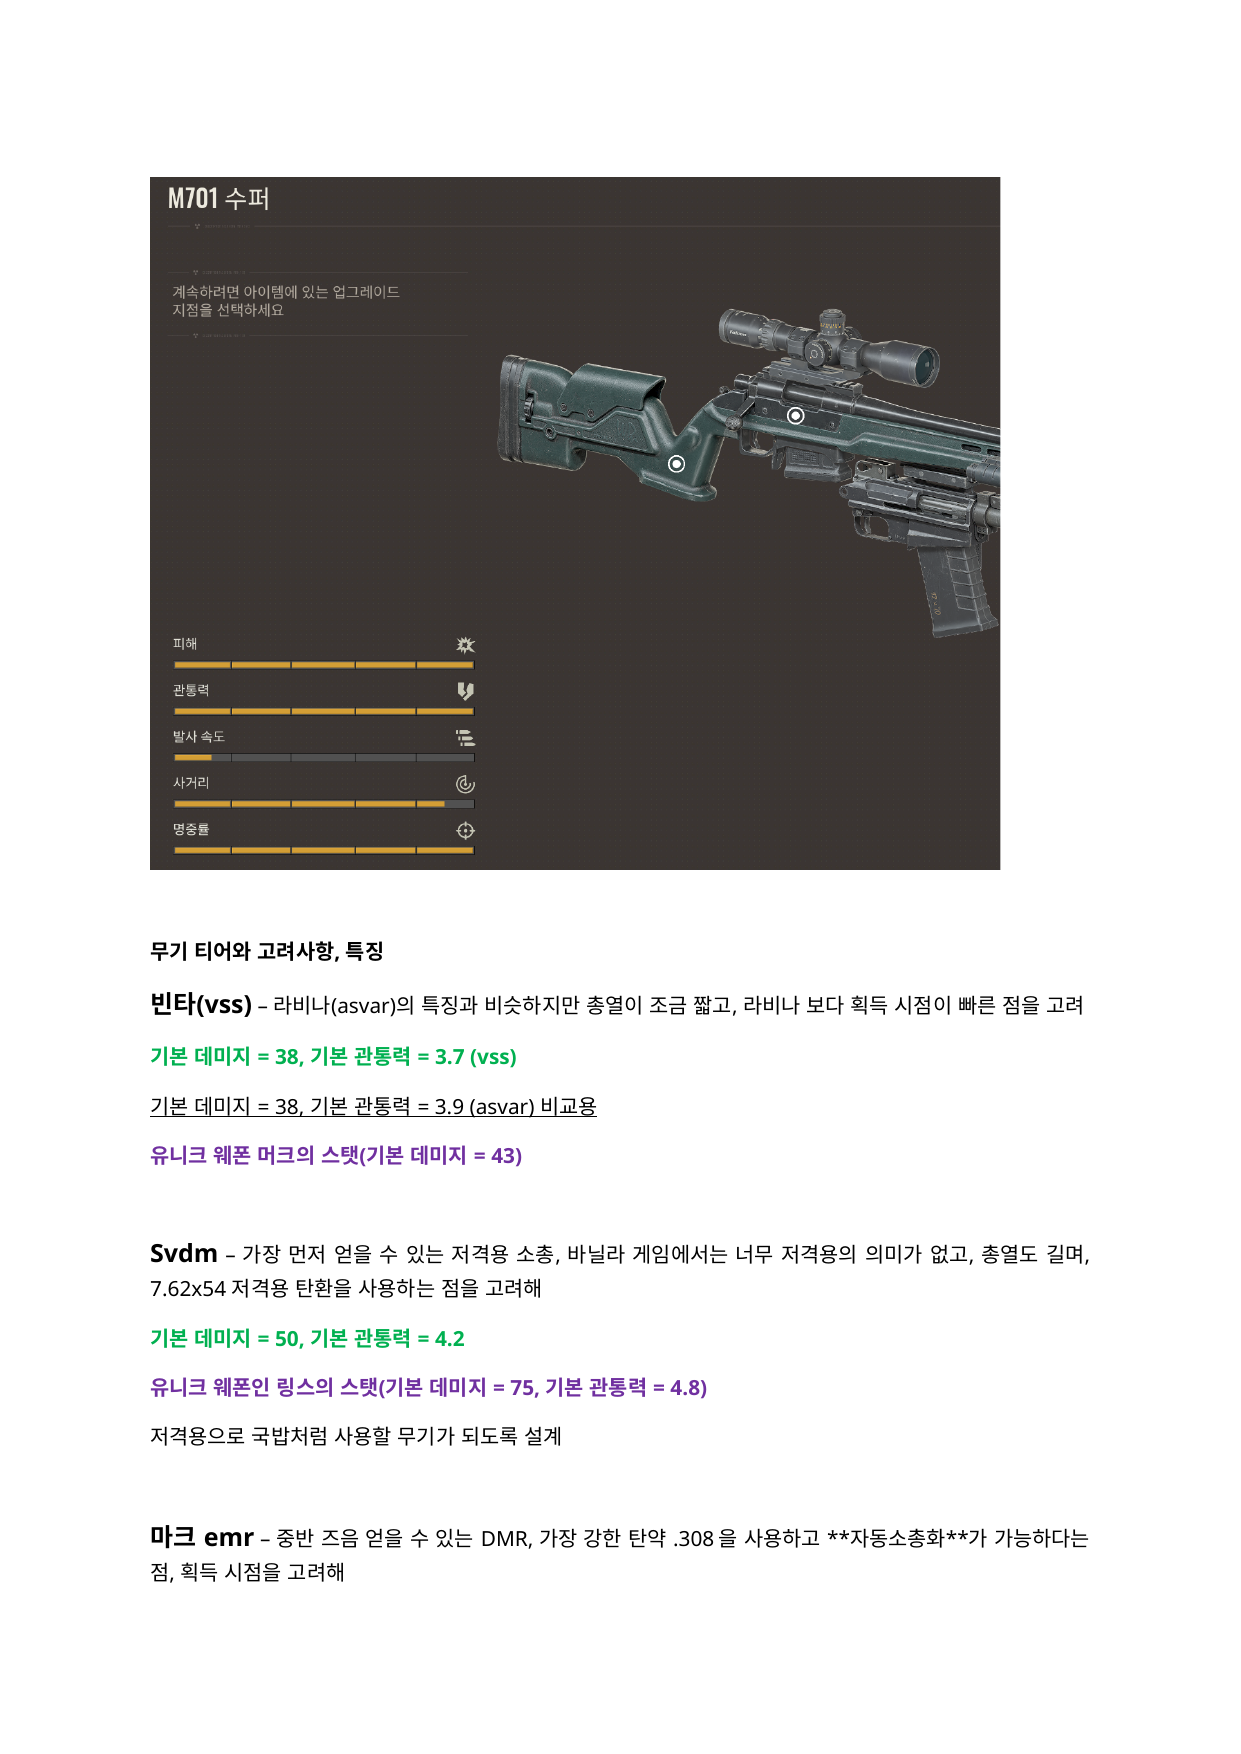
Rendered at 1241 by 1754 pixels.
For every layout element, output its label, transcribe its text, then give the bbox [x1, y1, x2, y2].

text 기본 데미지 = 38, 기본 관통력 = 3.7 (vss) [150, 1041, 1090, 1071]
text 마크 emr – 중반 즈음 얻을 수 있는 DMR, 가장 강한 탄약 .308을 사용하고 **자동소총화**가 가능하다는 점, 획득 시점을 고려해 [150, 1517, 1090, 1586]
text 무기 티어와 고려사항, 특징 [150, 936, 1090, 966]
text 빈타(vss) – 라비나(asvar)의 특징과 비슷하지만 총열이 조금 짧고, 라비나 보다 획득 시점이 빠른 점을 고려 [150, 985, 1090, 1021]
text 기본 데미지 = 50, 기본 관통력 = 4.2 [150, 1322, 1090, 1352]
text Svdm – 가장 먼저 얻을 수 있는 저격용 소총, 바닐라 게임에서는 너무 저격용의 의미가 없고, 총열도 길며, 7.62x54 저격용 탄환을 사용하는 점을 고려해 [150, 1236, 1090, 1303]
text 기본 데미지 = 38, 기본 관통력 = 3.9 (asvar) 비교용 [150, 1090, 1090, 1120]
picture [150, 177, 1001, 870]
text 유니크 웨폰 머크의 스탯(기본 데미지 = 43) [150, 1139, 1090, 1170]
text 저격용으로 국밥처럼 사용할 무기가 되도록 설계 [150, 1421, 1090, 1451]
text 유니크 웨폰인 링스의 스탯(기본 데미지 = 75, 기본 관통력 = 4.8) [150, 1371, 1090, 1402]
